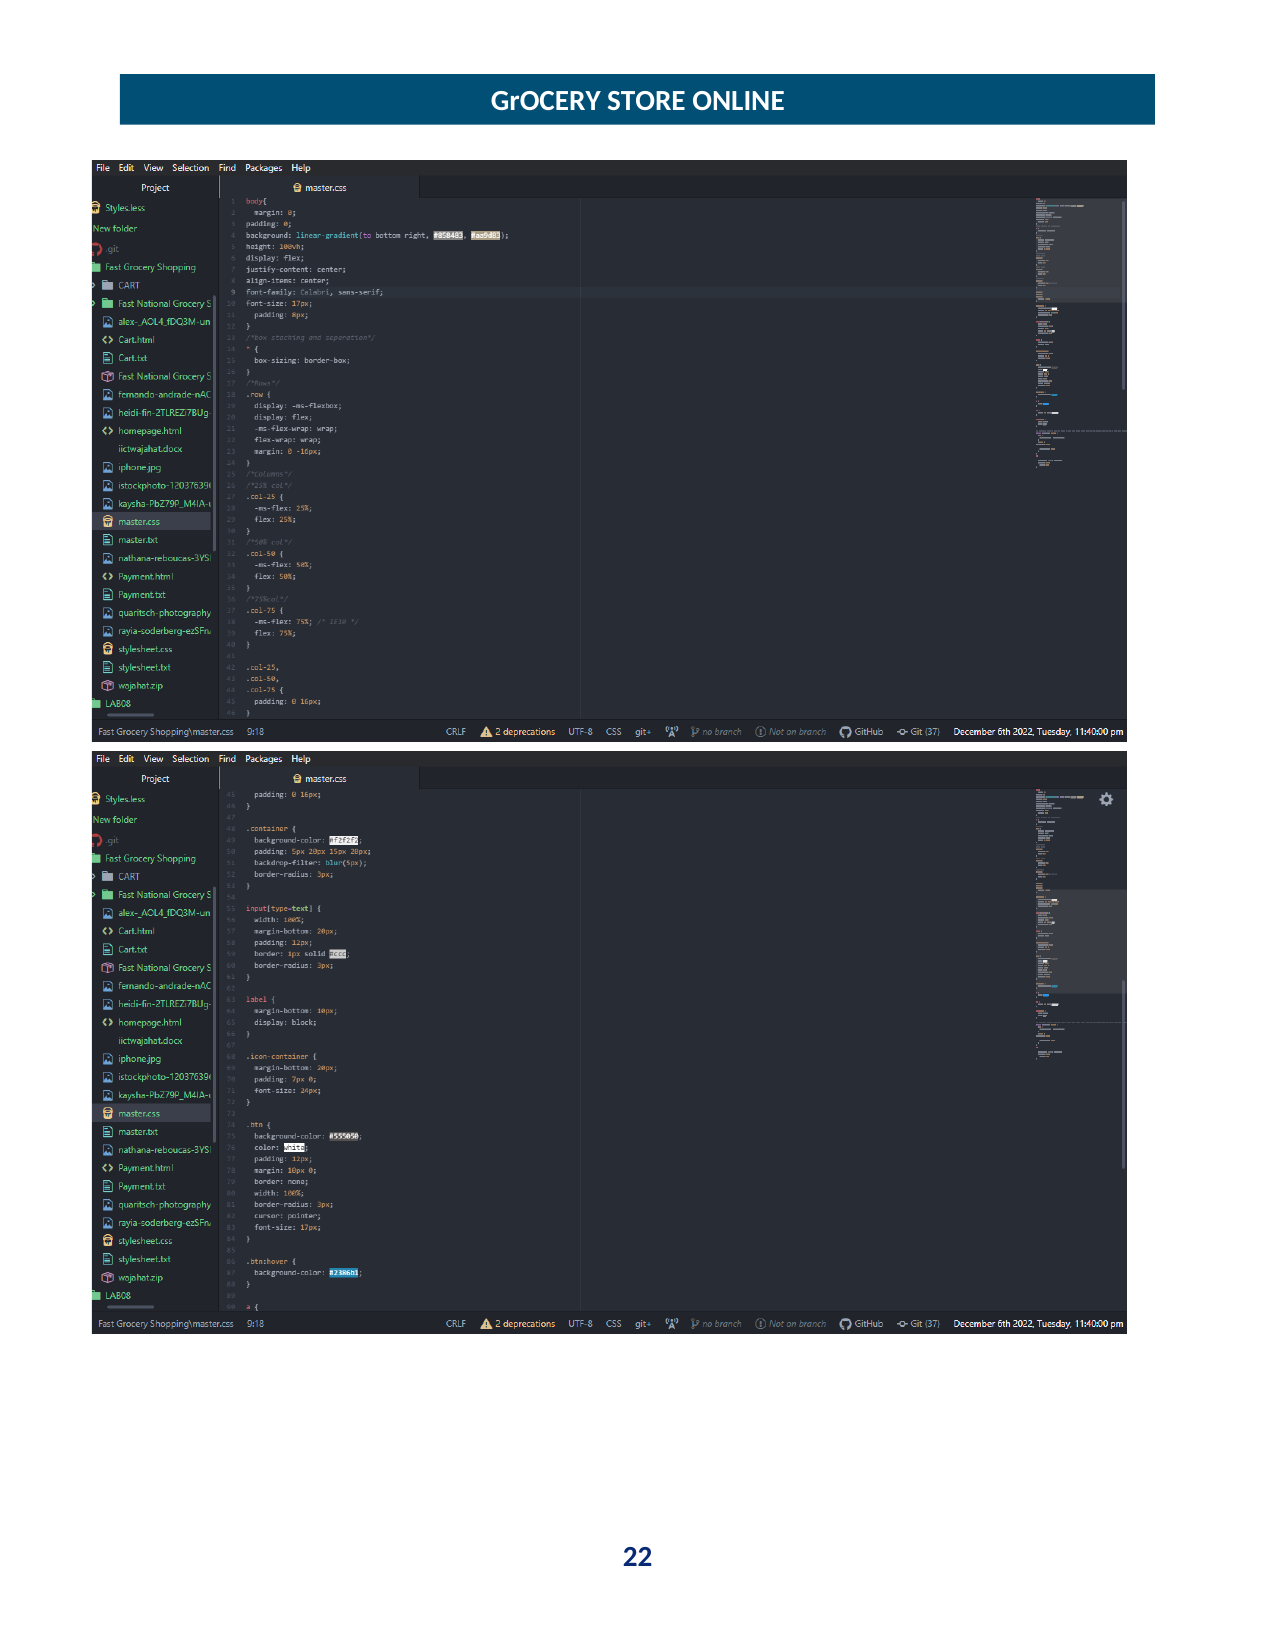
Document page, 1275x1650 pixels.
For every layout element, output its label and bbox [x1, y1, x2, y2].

table_cell [92, 75, 1166, 1333]
picture [91, 160, 1127, 742]
picture [91, 751, 1127, 1334]
